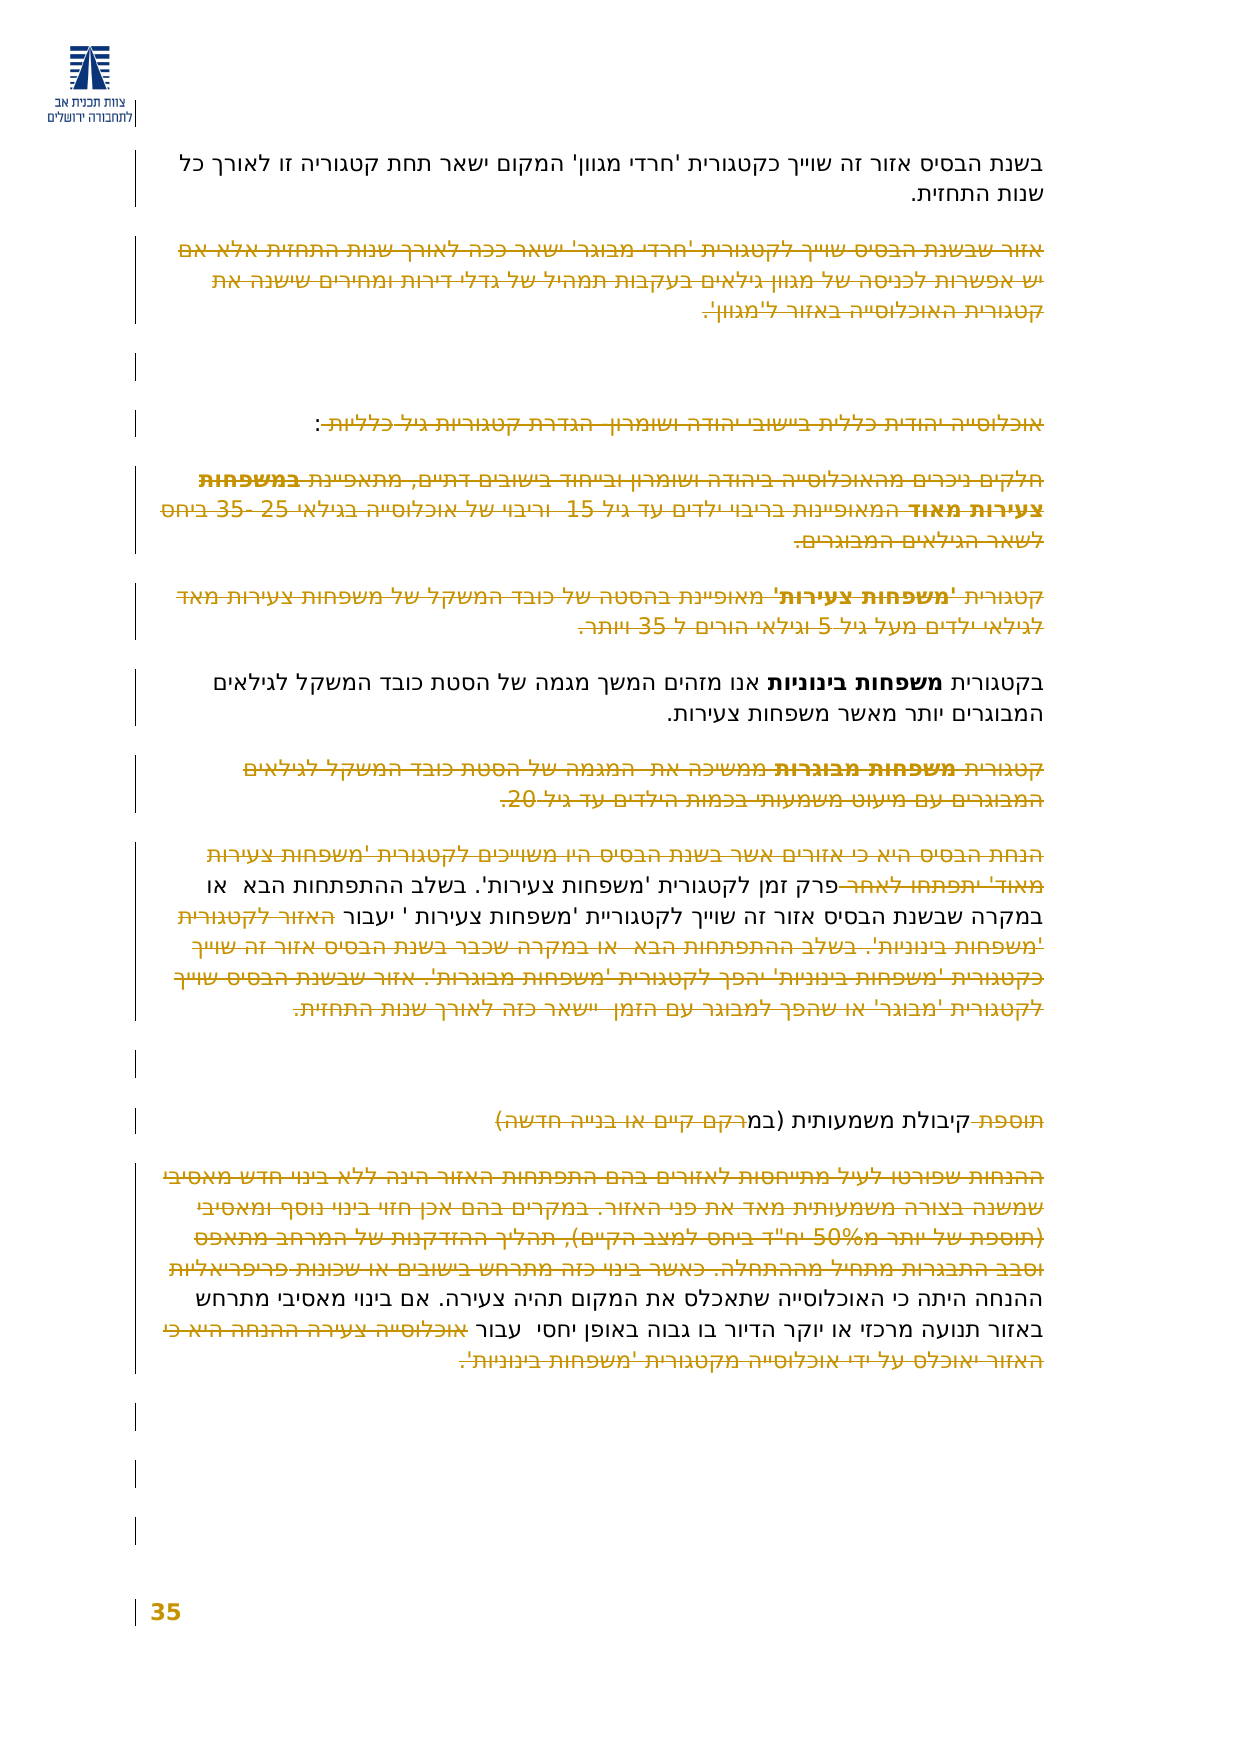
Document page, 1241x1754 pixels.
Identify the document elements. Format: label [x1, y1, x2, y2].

picture [28, 18, 150, 150]
